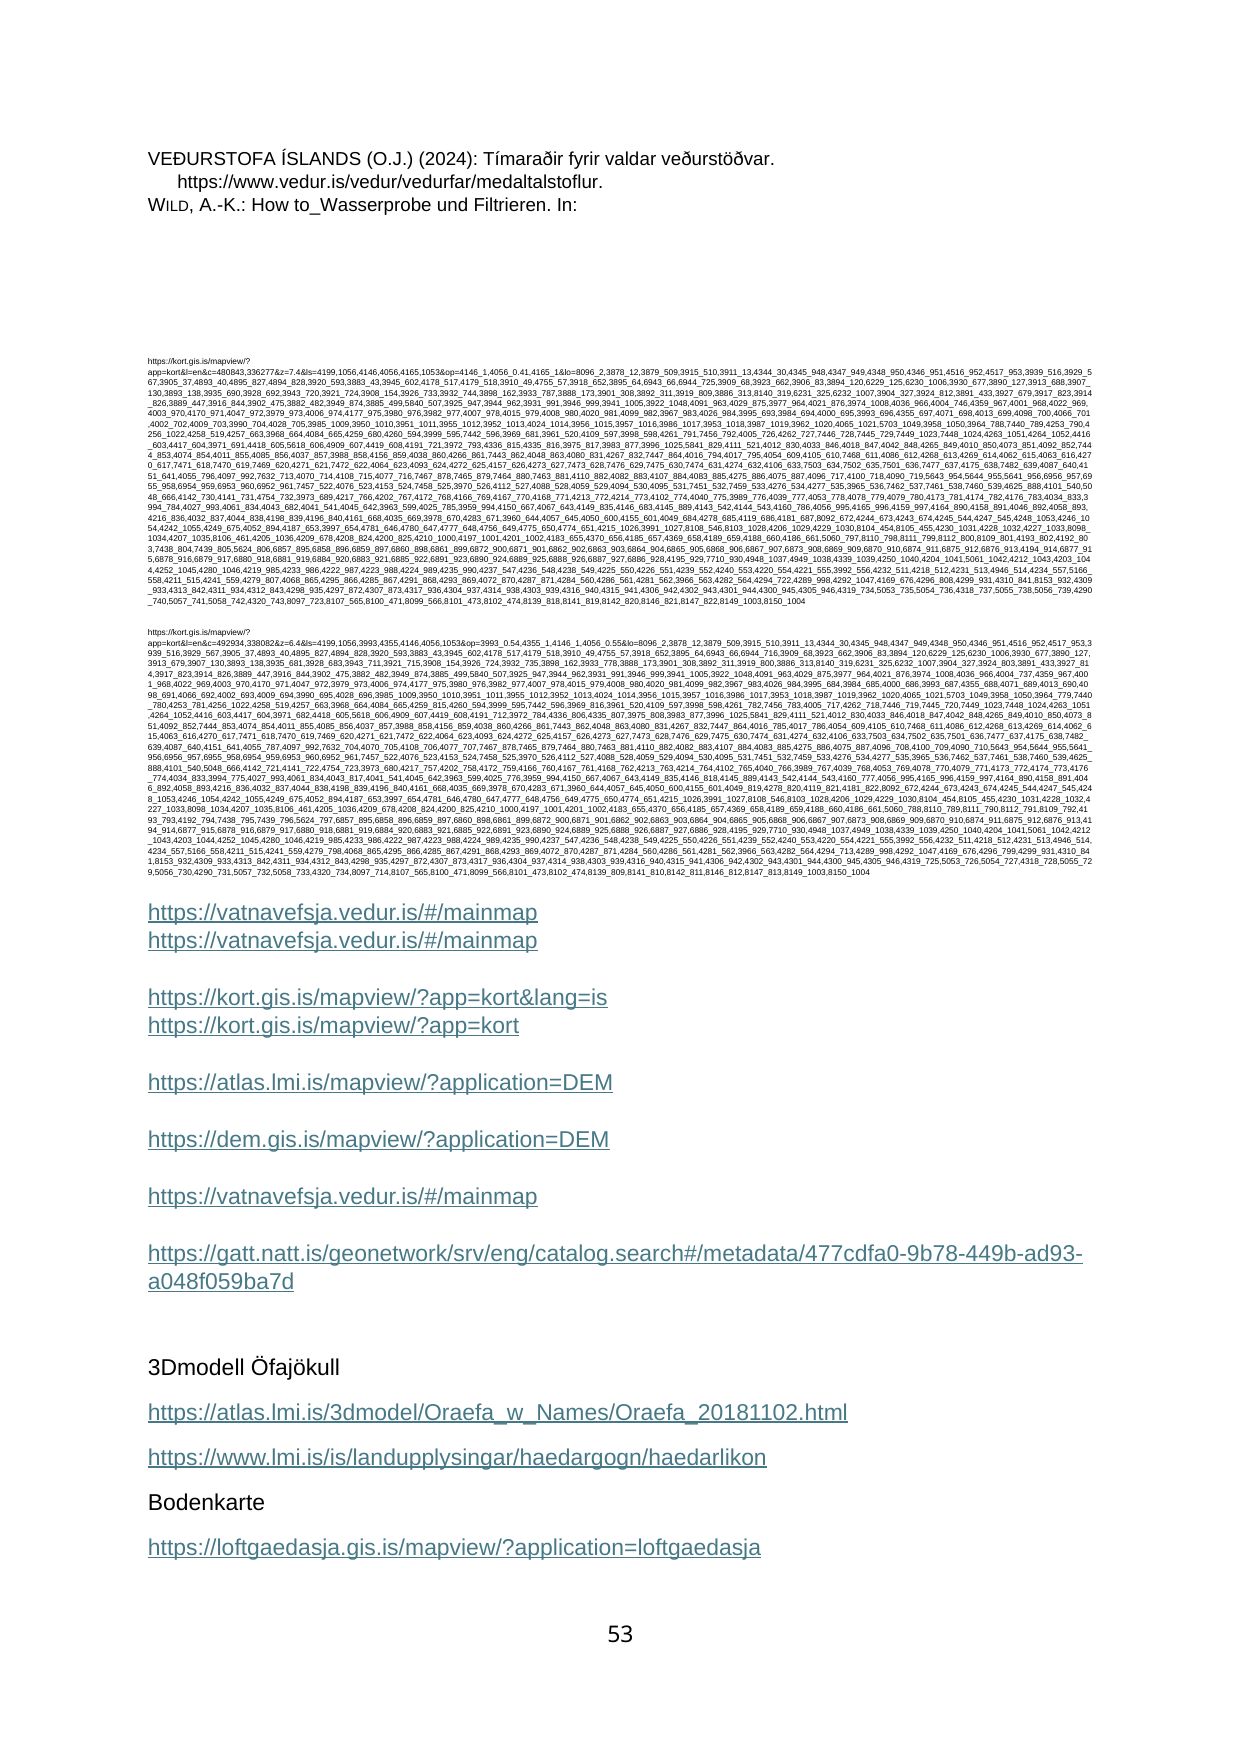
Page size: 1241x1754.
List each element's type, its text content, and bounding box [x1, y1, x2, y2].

text https://dem.gis.is/mapview/?application=DEM [148, 1126, 1093, 1152]
text https://kort.gis.is/mapview/?app=kort&lang=is [148, 984, 1093, 1010]
text https://atlas.lmi.is/3dmodel/Oraefa_w_Names/Oraefa_20181102.html [148, 1399, 1093, 1425]
text 3Dmodell Öfajökull [148, 1353, 1093, 1380]
text https://vatnavefsja.vedur.is/#/mainmap [148, 898, 1093, 925]
text Wild, A.-K.: How to_Wasserprobe und Filtrieren. In: [148, 194, 1093, 216]
text Bodenkarte [148, 1489, 1093, 1515]
text https://www.lmi.is/is/landupplysingar/haedargogn/haedarlikon [148, 1444, 1093, 1470]
text https://atlas.lmi.is/mapview/?application=DEM [148, 1069, 1093, 1096]
text https://kort.gis.is/mapview/?app=kort [148, 1012, 1093, 1039]
text https://loftgaedasja.gis.is/mapview/?application=loftgaedasja [148, 1534, 1093, 1560]
text https://vatnavefsja.vedur.is/#/mainmap [148, 927, 1093, 953]
text https://gatt.natt.is/geonetwork/srv/eng/catalog.search#/metadata/477cdfa0-9b78-449b-ad93-a048f059ba7d [148, 1240, 1093, 1294]
text VEÐURSTOFA ÍSLANDS (O.J.) (2024): Tímaraðir fyrir valdar veðurstöðvar. https://www.vedur.is/vedur/vedurfar/medaltalstoflur. [148, 148, 1093, 192]
text https://vatnavefsja.vedur.is/#/mainmap [148, 1183, 1093, 1209]
